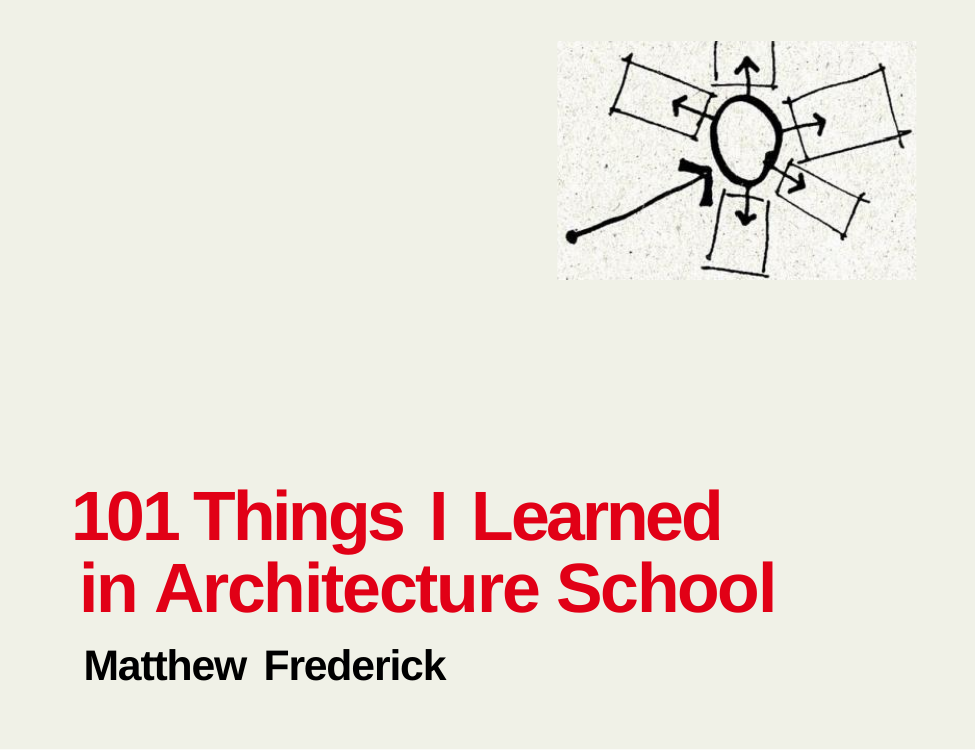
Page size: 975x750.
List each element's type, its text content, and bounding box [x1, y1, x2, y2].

picture [557, 41, 917, 280]
text in Architecture School [79, 560, 975, 626]
text Matthew Frederick [83, 649, 975, 688]
text 101 Things I Learned [71, 489, 975, 554]
